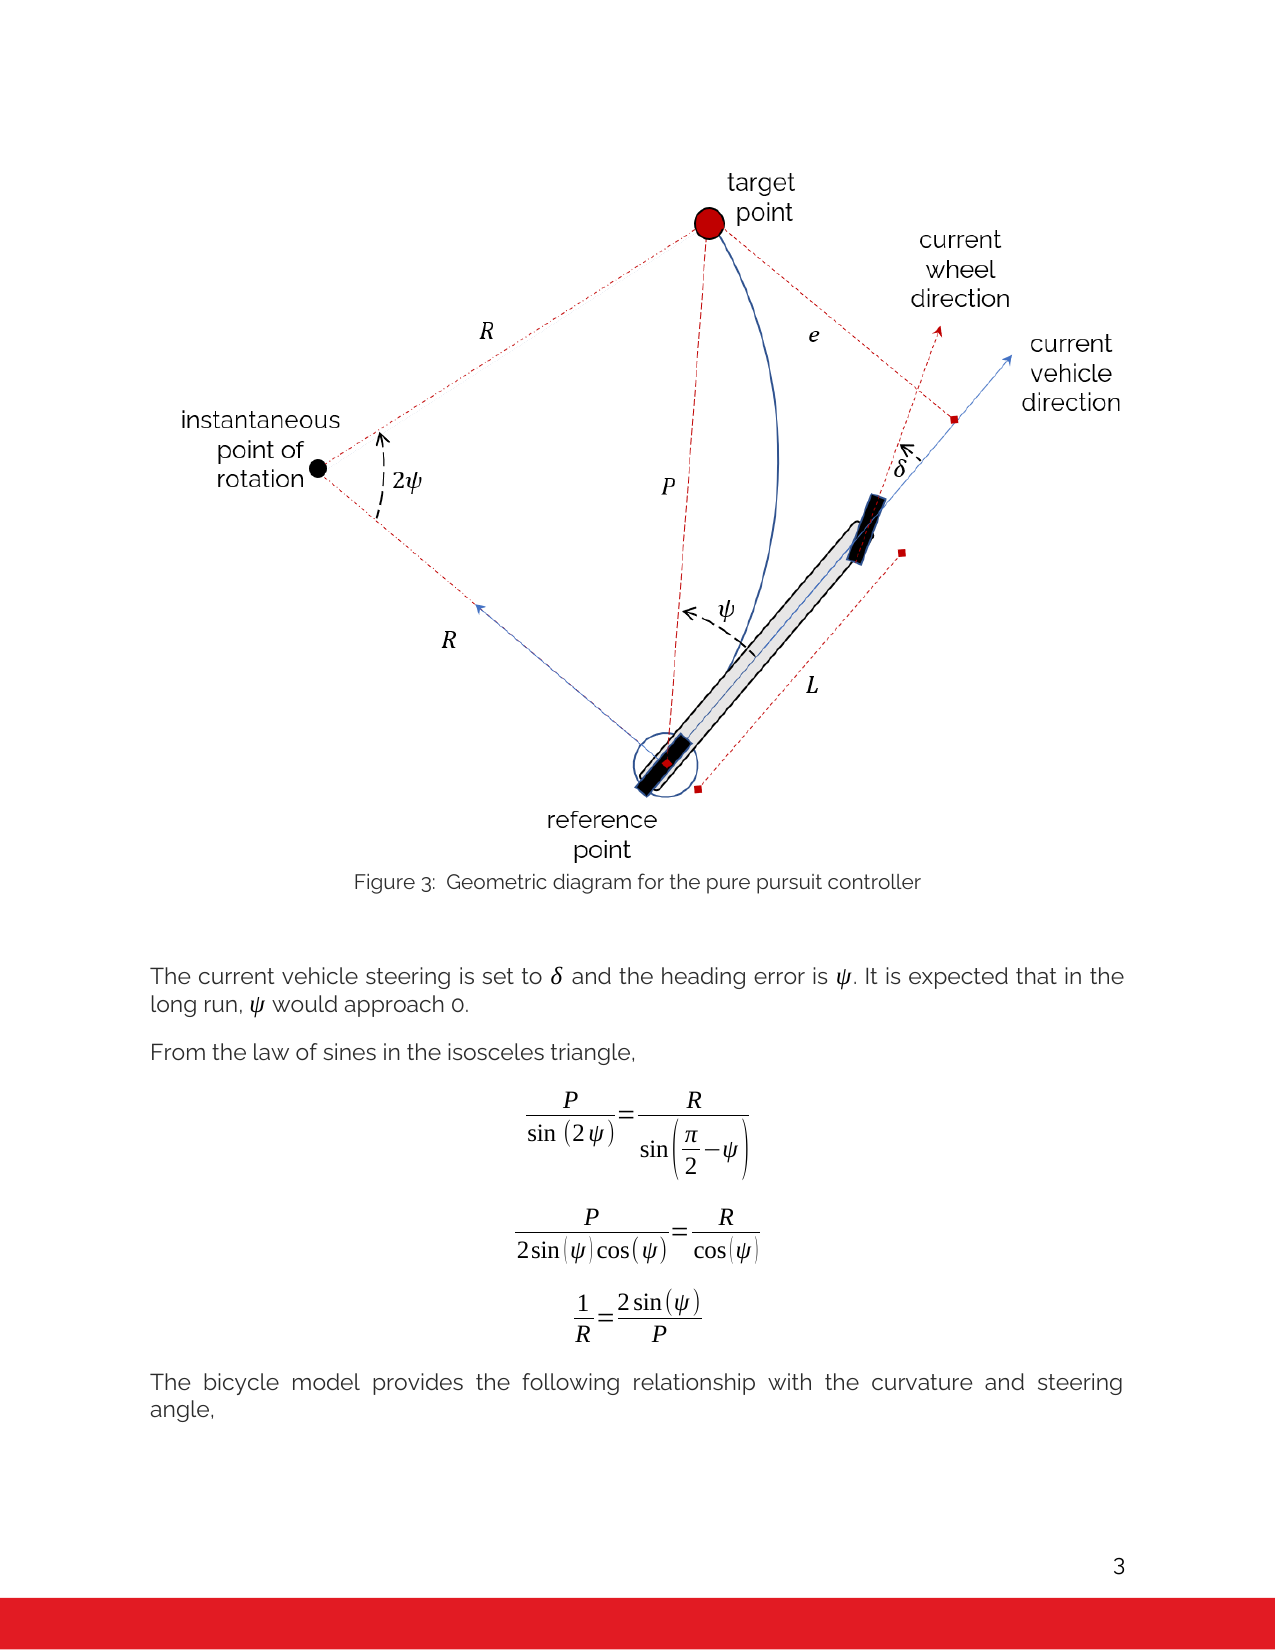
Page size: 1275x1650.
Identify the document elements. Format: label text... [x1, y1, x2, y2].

text From the law of sines in the isosceles triangle, [150, 1039, 1125, 1066]
table_header [139, 150, 1136, 870]
text The current vehicle steering is set to and the heading error is . It is expected that in the long run, would approach 0. [150, 963, 1125, 1018]
text The bicycle model provides the following relationship with the curvature and steering angle, [150, 1369, 1125, 1422]
picture [150, 170, 1134, 870]
